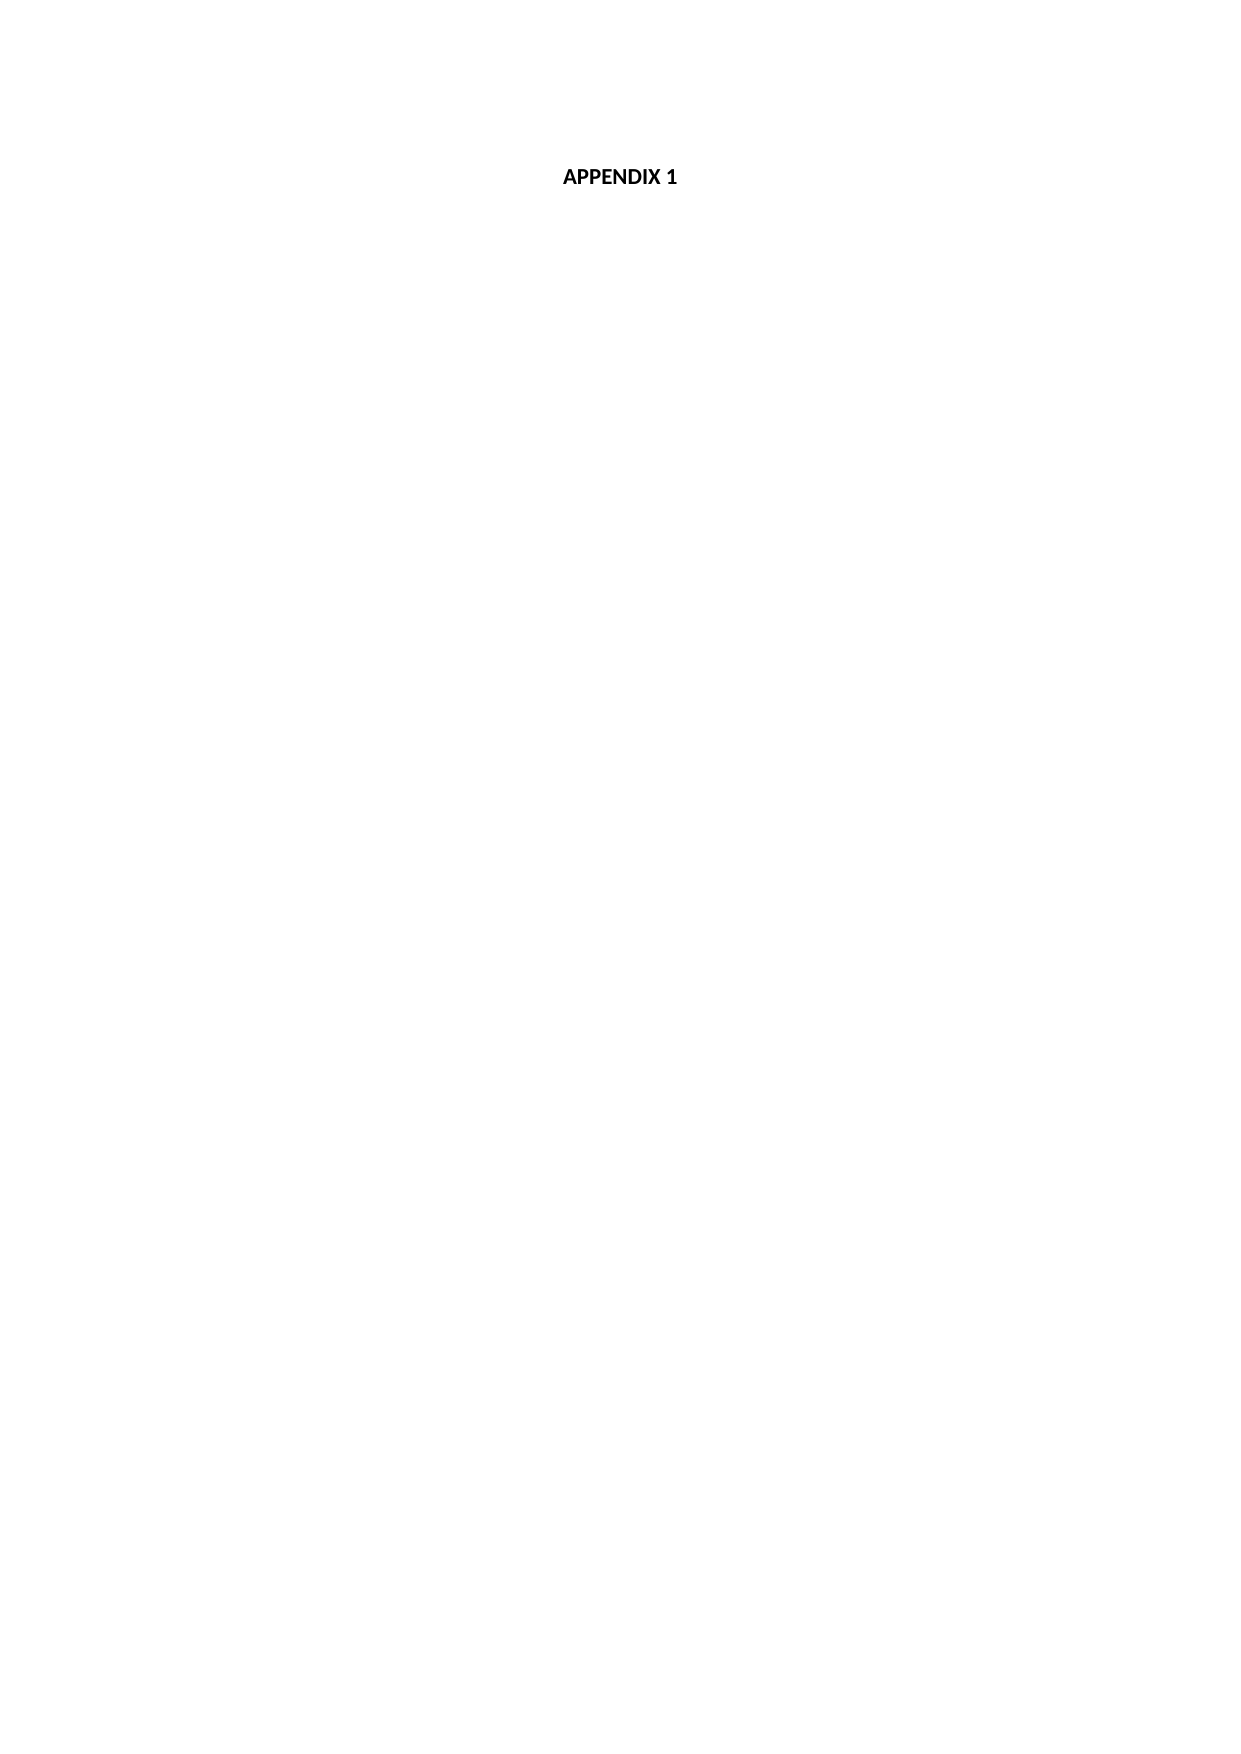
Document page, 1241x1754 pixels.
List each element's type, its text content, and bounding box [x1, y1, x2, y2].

text APPENDIX 1 [150, 162, 1090, 191]
